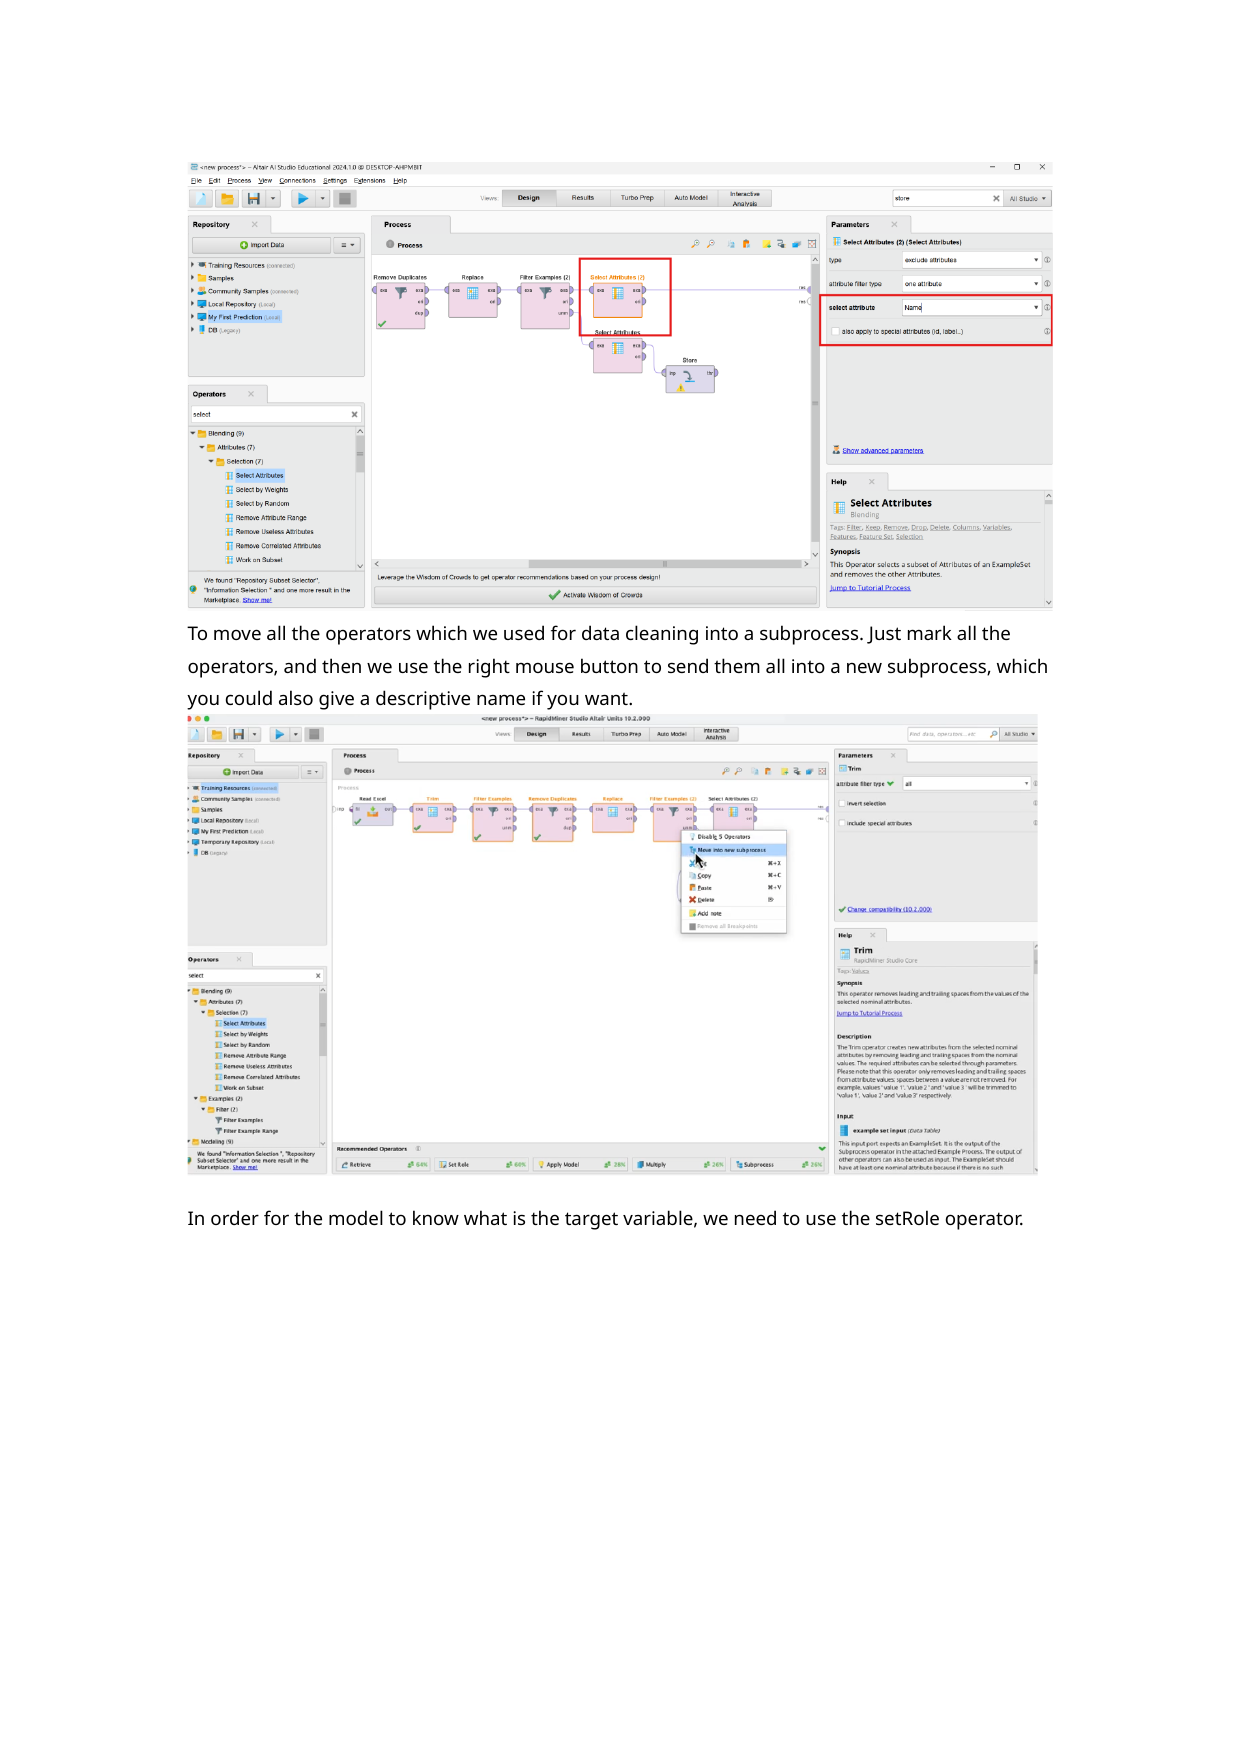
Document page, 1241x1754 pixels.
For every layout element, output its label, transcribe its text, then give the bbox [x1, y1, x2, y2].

text In order for the model to know what is the target variable, we need to use the setRole operator. [187, 1202, 1053, 1234]
text To move all the operators which we used for data cleaning into a subprocess. Just mark all the operators, and then we use the right mouse button to send them all into a new subprocess, which you could also give a descriptive name if you want. [187, 617, 1053, 714]
picture [187, 714, 1038, 1176]
picture [187, 162, 1053, 611]
